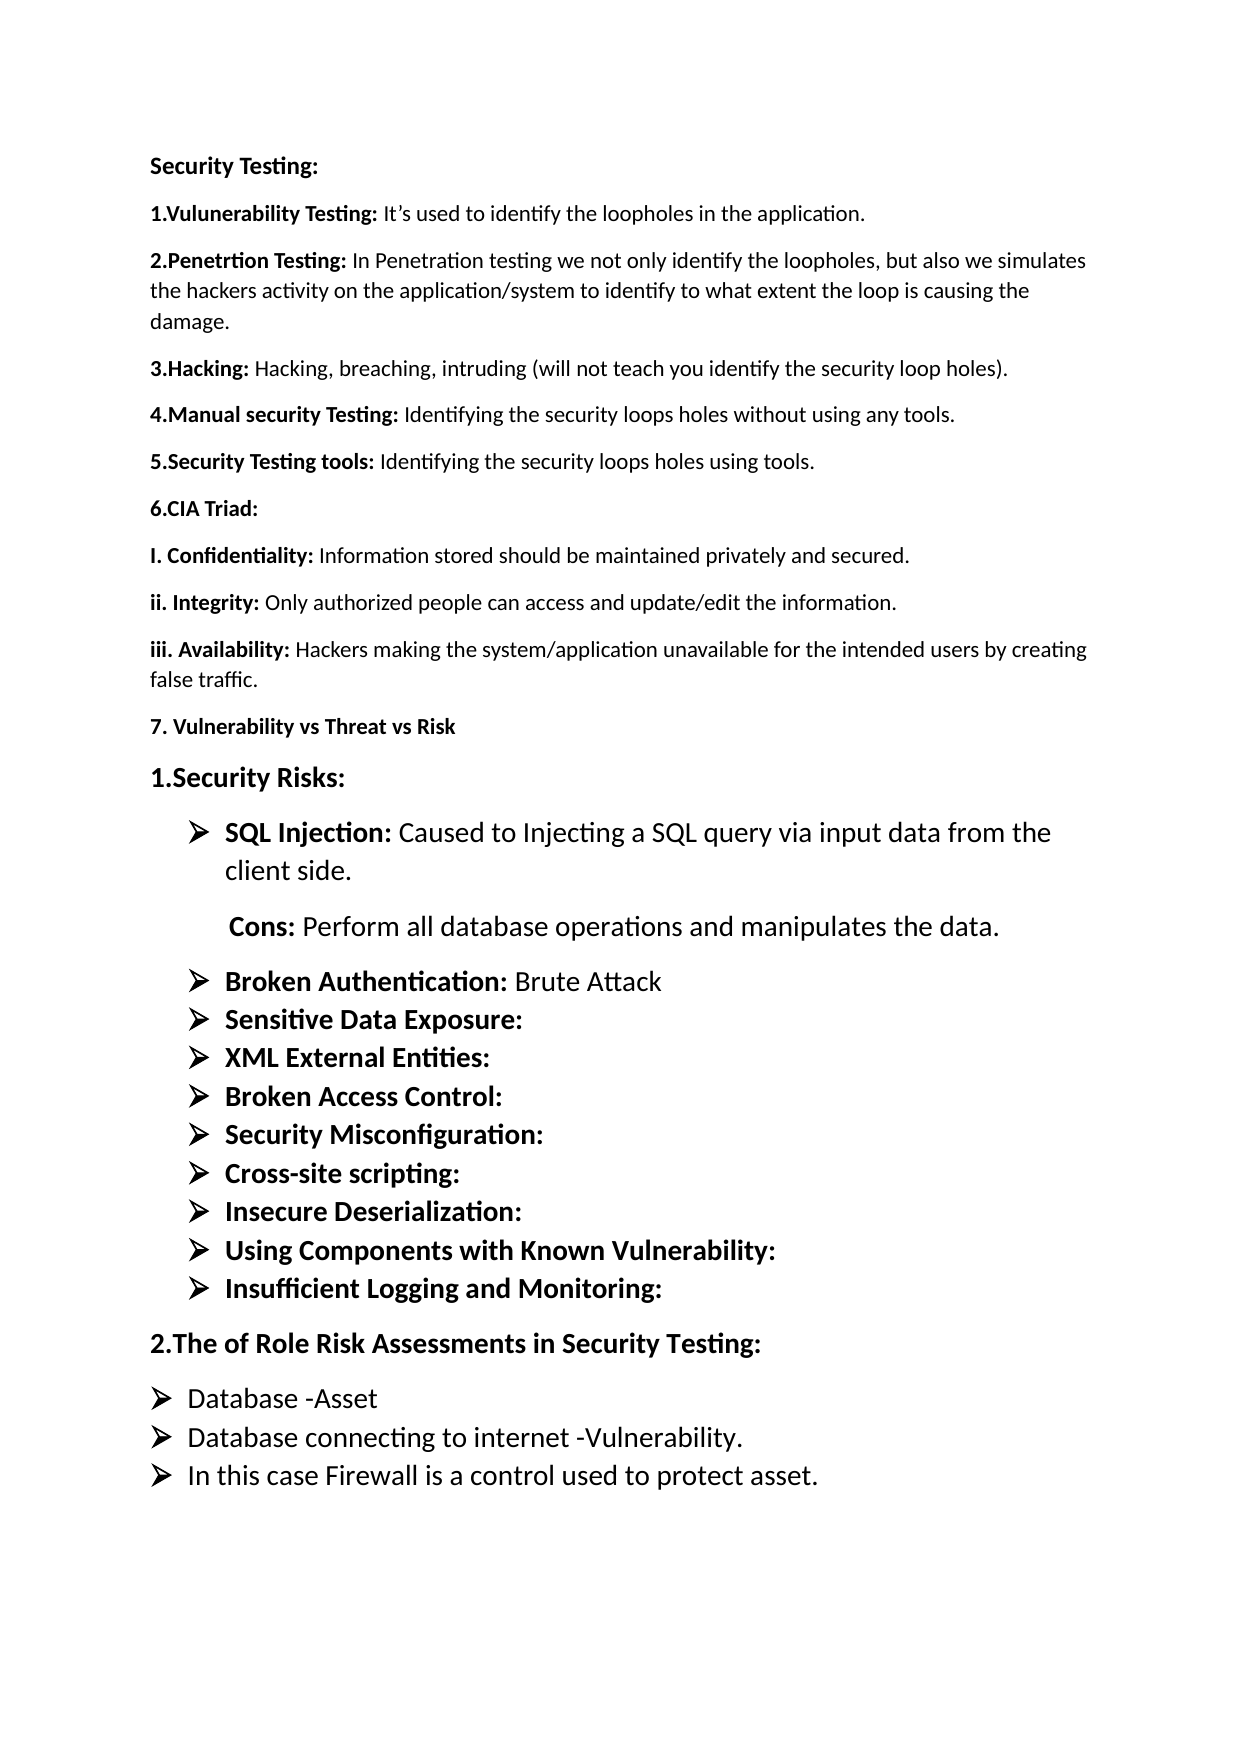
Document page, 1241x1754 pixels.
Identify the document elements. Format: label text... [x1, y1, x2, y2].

text 4.Manual security Testing: Identifying the security loops holes without using any tools. [150, 401, 1090, 429]
list Insufficient Logging and Monitoring: [187, 1270, 1090, 1306]
text 7. Vulnerability vs Threat vs Risk [150, 712, 1090, 740]
text 2.The of Role Risk Assessments in Security Testing: [150, 1325, 1090, 1361]
text 5.Security Testing tools: Identifying the security loops holes using tools. [150, 447, 1090, 476]
text Cons: Perform all database operations and manipulates the data. [150, 908, 1090, 943]
list Insecure Deserialization: [187, 1193, 1090, 1229]
list Database -Asset [150, 1380, 1090, 1416]
list Cross-site scripting: [187, 1155, 1090, 1191]
text Security Testing: [150, 150, 1090, 181]
list Using Components with Known Vulnerability: [187, 1232, 1090, 1267]
list Security Misconfiguration: [187, 1116, 1090, 1152]
list In this case Firewall is a control used to protect asset. [150, 1457, 1090, 1493]
text 2.Penetrtion Testing: In Penetration testing we not only identify the loopholes, but also we simulates the hackers activity on the application/system to identify to what extent the loop is causing the damage. [150, 246, 1090, 335]
list XML External Entities: [187, 1039, 1090, 1075]
list Database connecting to internet -Vulnerability. [150, 1419, 1090, 1454]
text 1.Vulunerability Testing: It’s used to identify the loopholes in the application. [150, 199, 1090, 228]
text ii. Integrity: Only authorized people can access and update/edit the information. [150, 588, 1090, 616]
text 1.Security Risks: [150, 759, 1090, 794]
list SQL Injection: Caused to Injecting a SQL query via input data from the client side. [187, 814, 1090, 888]
text 6.CIA Triad: [150, 494, 1090, 522]
list Broken Authentication: Brute Attack [187, 963, 1090, 998]
text I. Confidentiality: Information stored should be maintained privately and secured. [150, 541, 1090, 569]
list Broken Access Control: [187, 1078, 1090, 1114]
text 3.Hacking: Hacking, breaching, intruding (will not teach you identify the security loop holes). [150, 354, 1090, 382]
list Sensitive Data Exposure: [187, 1001, 1090, 1037]
text iii. Availability: Hackers making the system/application unavailable for the intended users by creating false traffic. [150, 635, 1090, 693]
